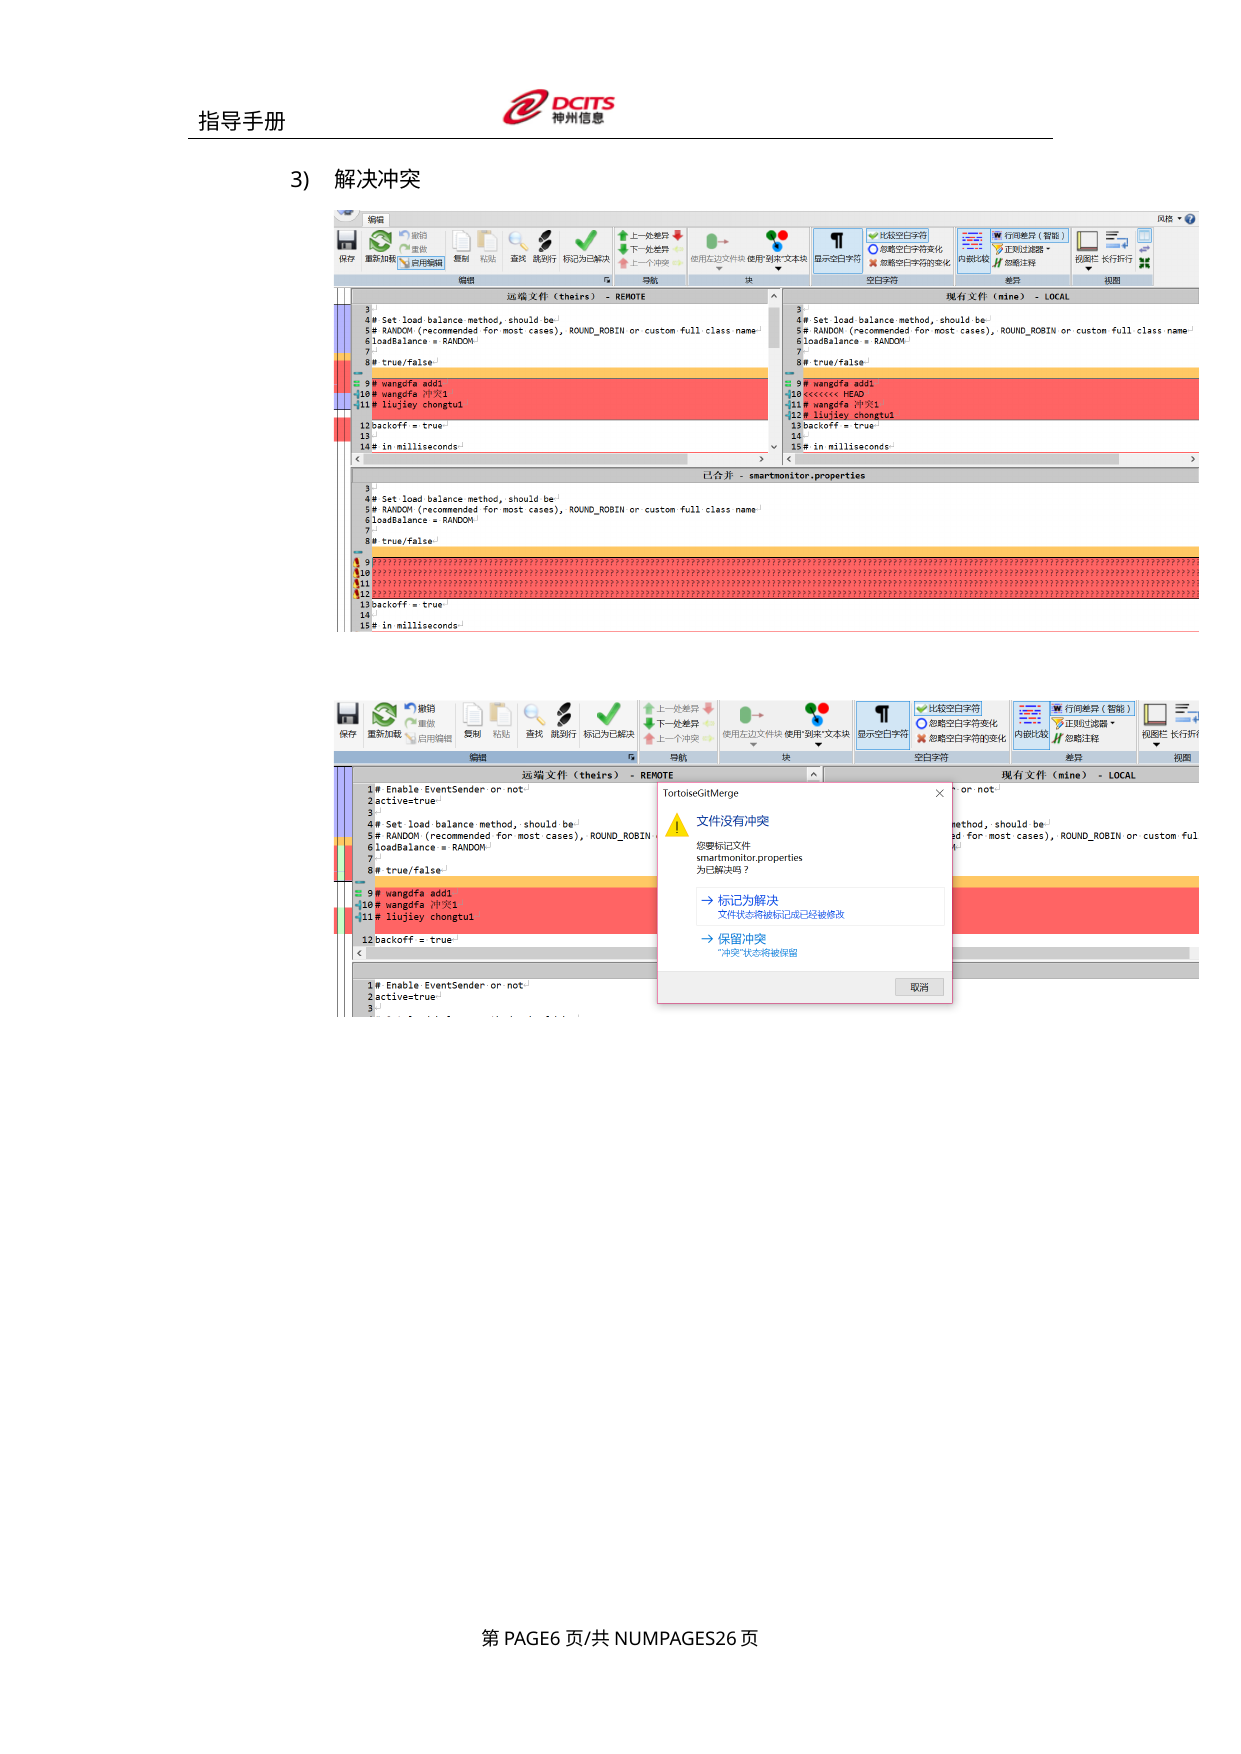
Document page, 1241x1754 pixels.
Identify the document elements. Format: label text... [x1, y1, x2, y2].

list 解决冲突 [290, 162, 1053, 194]
picture [333, 700, 1199, 1017]
picture [489, 88, 623, 130]
picture [333, 210, 1199, 632]
